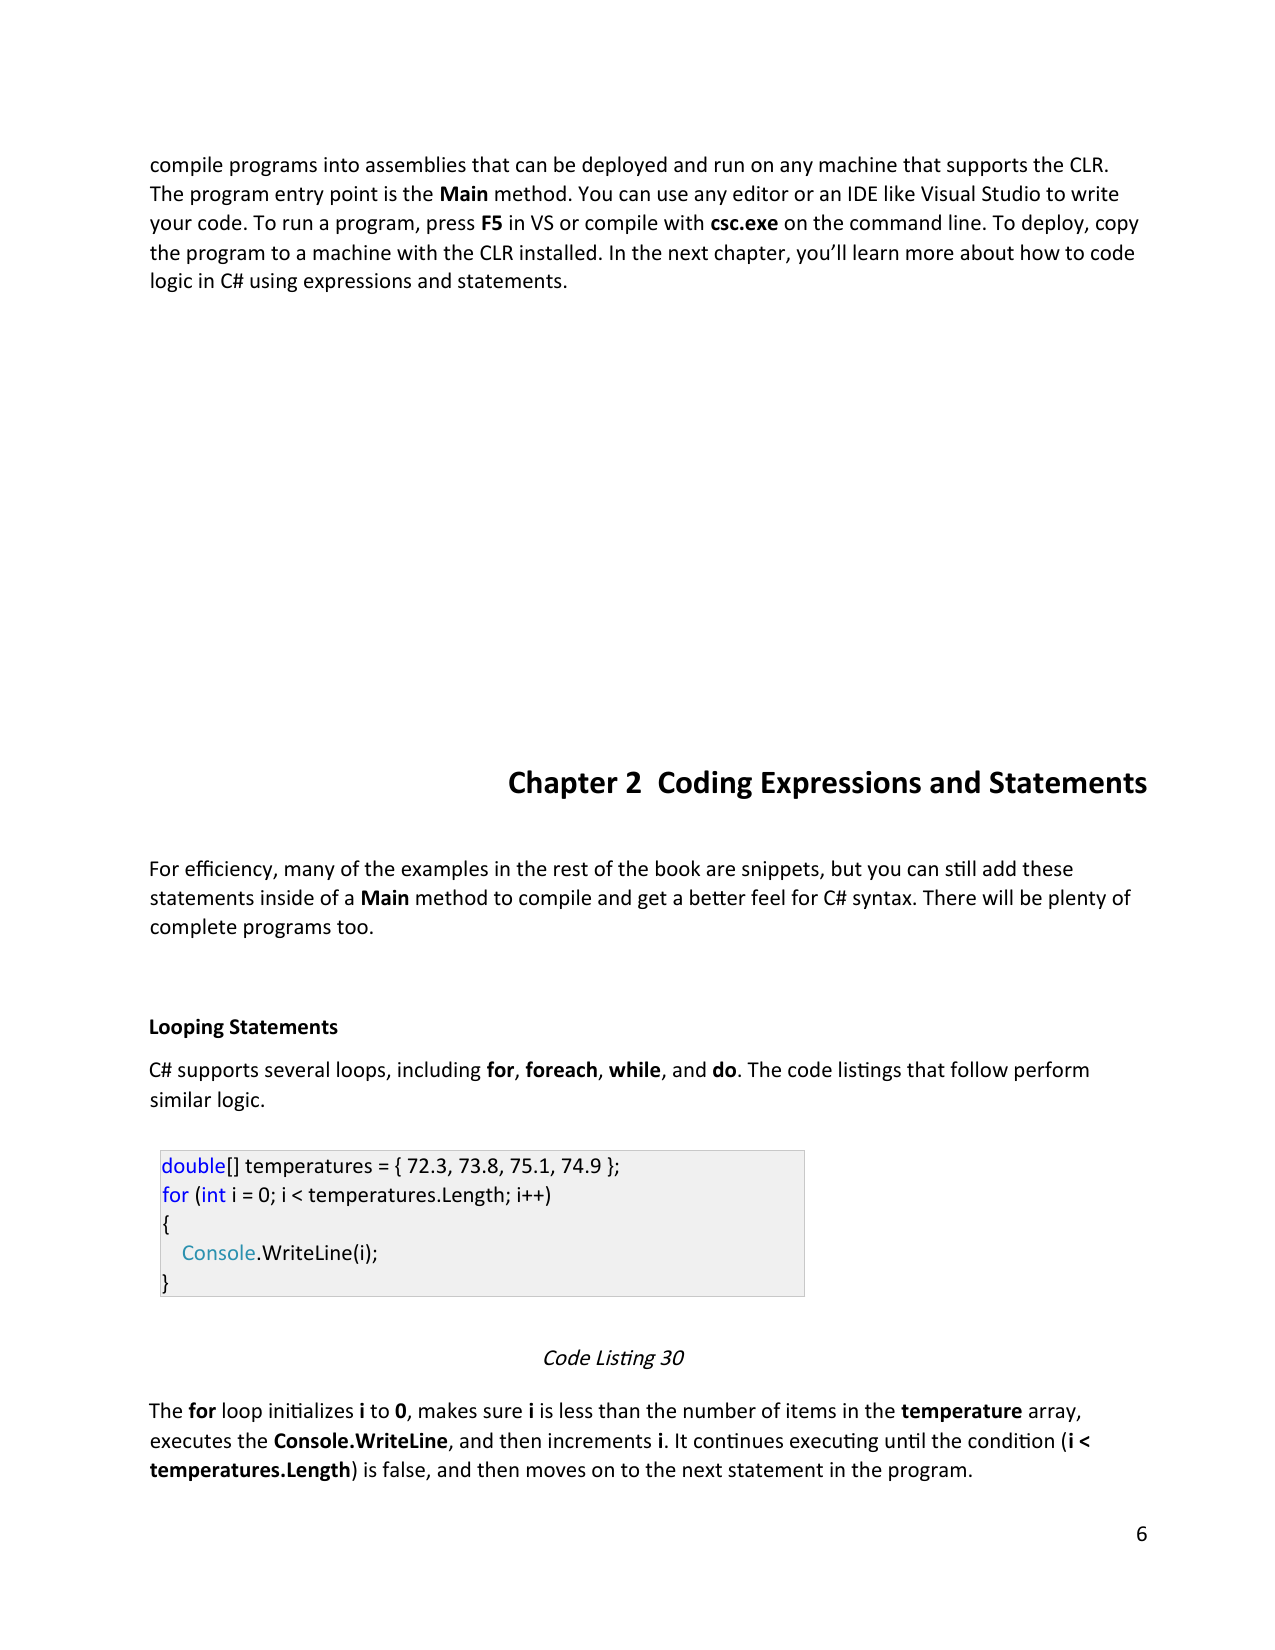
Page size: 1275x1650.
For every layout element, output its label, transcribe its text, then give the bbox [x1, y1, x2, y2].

text Code Listing 30 [150, 1343, 1074, 1371]
text For efficiency, many of the examples in the rest of the book are snippets, but you can still add these statements inside of a Main method to compile and get a better feel for C# syntax. There will be plenty of complete programs too. [148, 854, 1147, 940]
text Console.WriteLine(i); [161, 1237, 804, 1266]
text The for loop initializes i to 0, makes sure i is less than the number of items in the temperature array, executes the Console.WriteLine, and then increments i. It continues executing until the condition (i < temperatures.Length) is false, and then moves on to the next statement in the program. [148, 1397, 1147, 1483]
text } [161, 1267, 804, 1296]
text double[] temperatures = { 72.3, 73.8, 75.1, 74.9 }; for (int i = 0; i < temperatures.Length; i++) { [161, 1151, 804, 1237]
subtitle Looping Statements [148, 1012, 1147, 1041]
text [148, 150, 1147, 295]
subtitle Chapter 2 Coding Expressions and Statements [233, 761, 1148, 801]
text C# supports several loops, including for, foreach, while, and do. The code listings that follow perform similar logic. [148, 1056, 1147, 1113]
